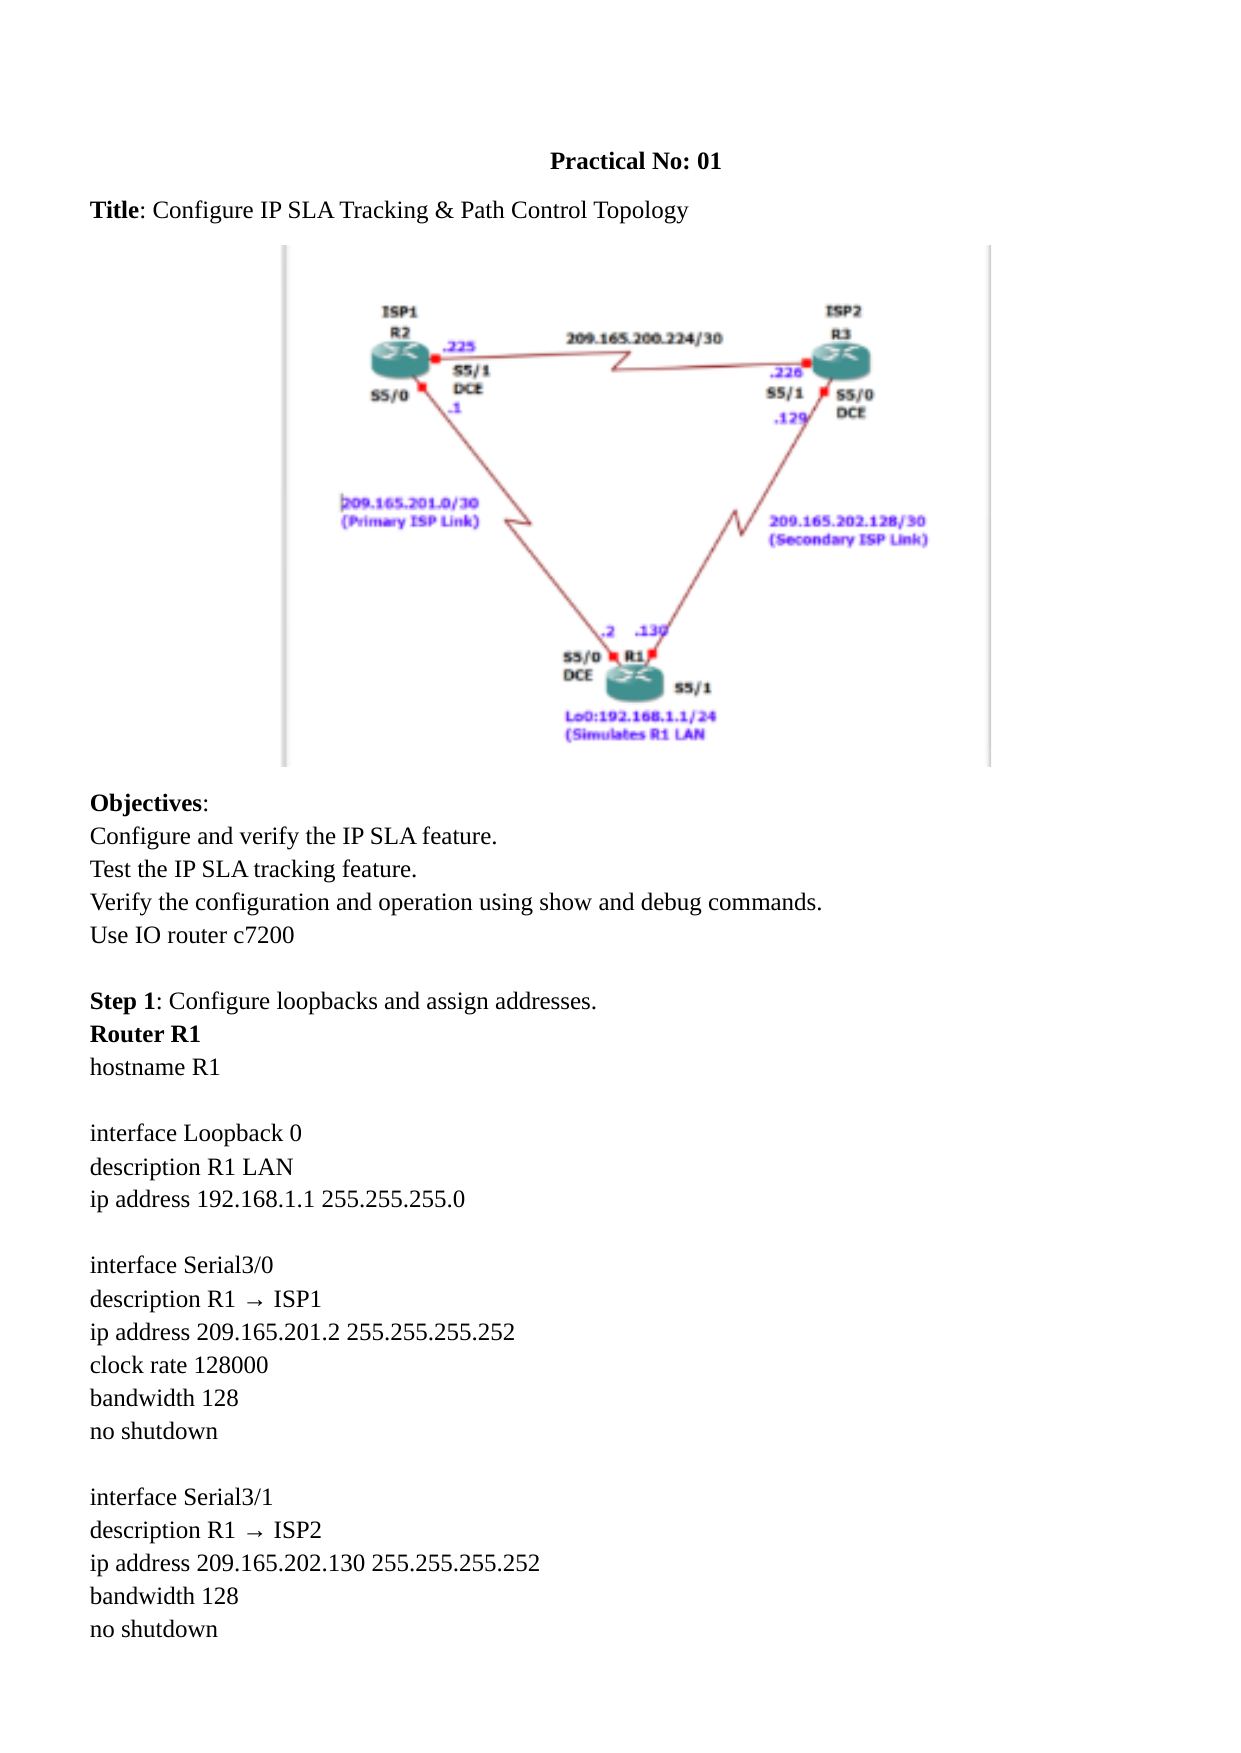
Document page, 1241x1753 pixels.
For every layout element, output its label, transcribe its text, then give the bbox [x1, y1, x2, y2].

text description R1 → ISP1 [89, 1284, 1182, 1312]
picture [280, 245, 992, 767]
text no shutdown [89, 1416, 1182, 1444]
text ip address 209.165.202.130 255.255.255.252 [89, 1548, 1182, 1577]
text description R1 LAN [89, 1152, 1182, 1180]
text Configure and verify the IP SLA feature. [89, 821, 1182, 850]
text Title: Configure IP SLA Tracking & Path Control Topology [89, 196, 1182, 224]
text hostname R1 [89, 1052, 1182, 1081]
text ip address 209.165.201.2 255.255.255.252 [89, 1317, 1182, 1345]
text Objectives: [89, 788, 1182, 817]
text ip address 192.168.1.1 255.255.255.0 [89, 1184, 1182, 1213]
text Step 1: Configure loopbacks and assign addresses. [89, 986, 1182, 1015]
text no shutdown [89, 1614, 1182, 1643]
text interface Loopback 0 [89, 1118, 1182, 1147]
text Use IO router c7200 [89, 920, 1182, 949]
text interface Serial3/0 [89, 1251, 1182, 1279]
text description R1 → ISP2 [89, 1515, 1182, 1543]
text bandwidth 128 [89, 1383, 1182, 1411]
text Verify the configuration and operation using show and debug commands. [89, 887, 1182, 916]
text Test the IP SLA tracking feature. [89, 854, 1182, 883]
text Router R1 [89, 1019, 1182, 1048]
text clock rate 128000 [89, 1350, 1182, 1378]
text interface Serial3/1 [89, 1482, 1182, 1511]
text Practical No: 01 [89, 146, 1182, 174]
text bandwidth 128 [89, 1581, 1182, 1609]
